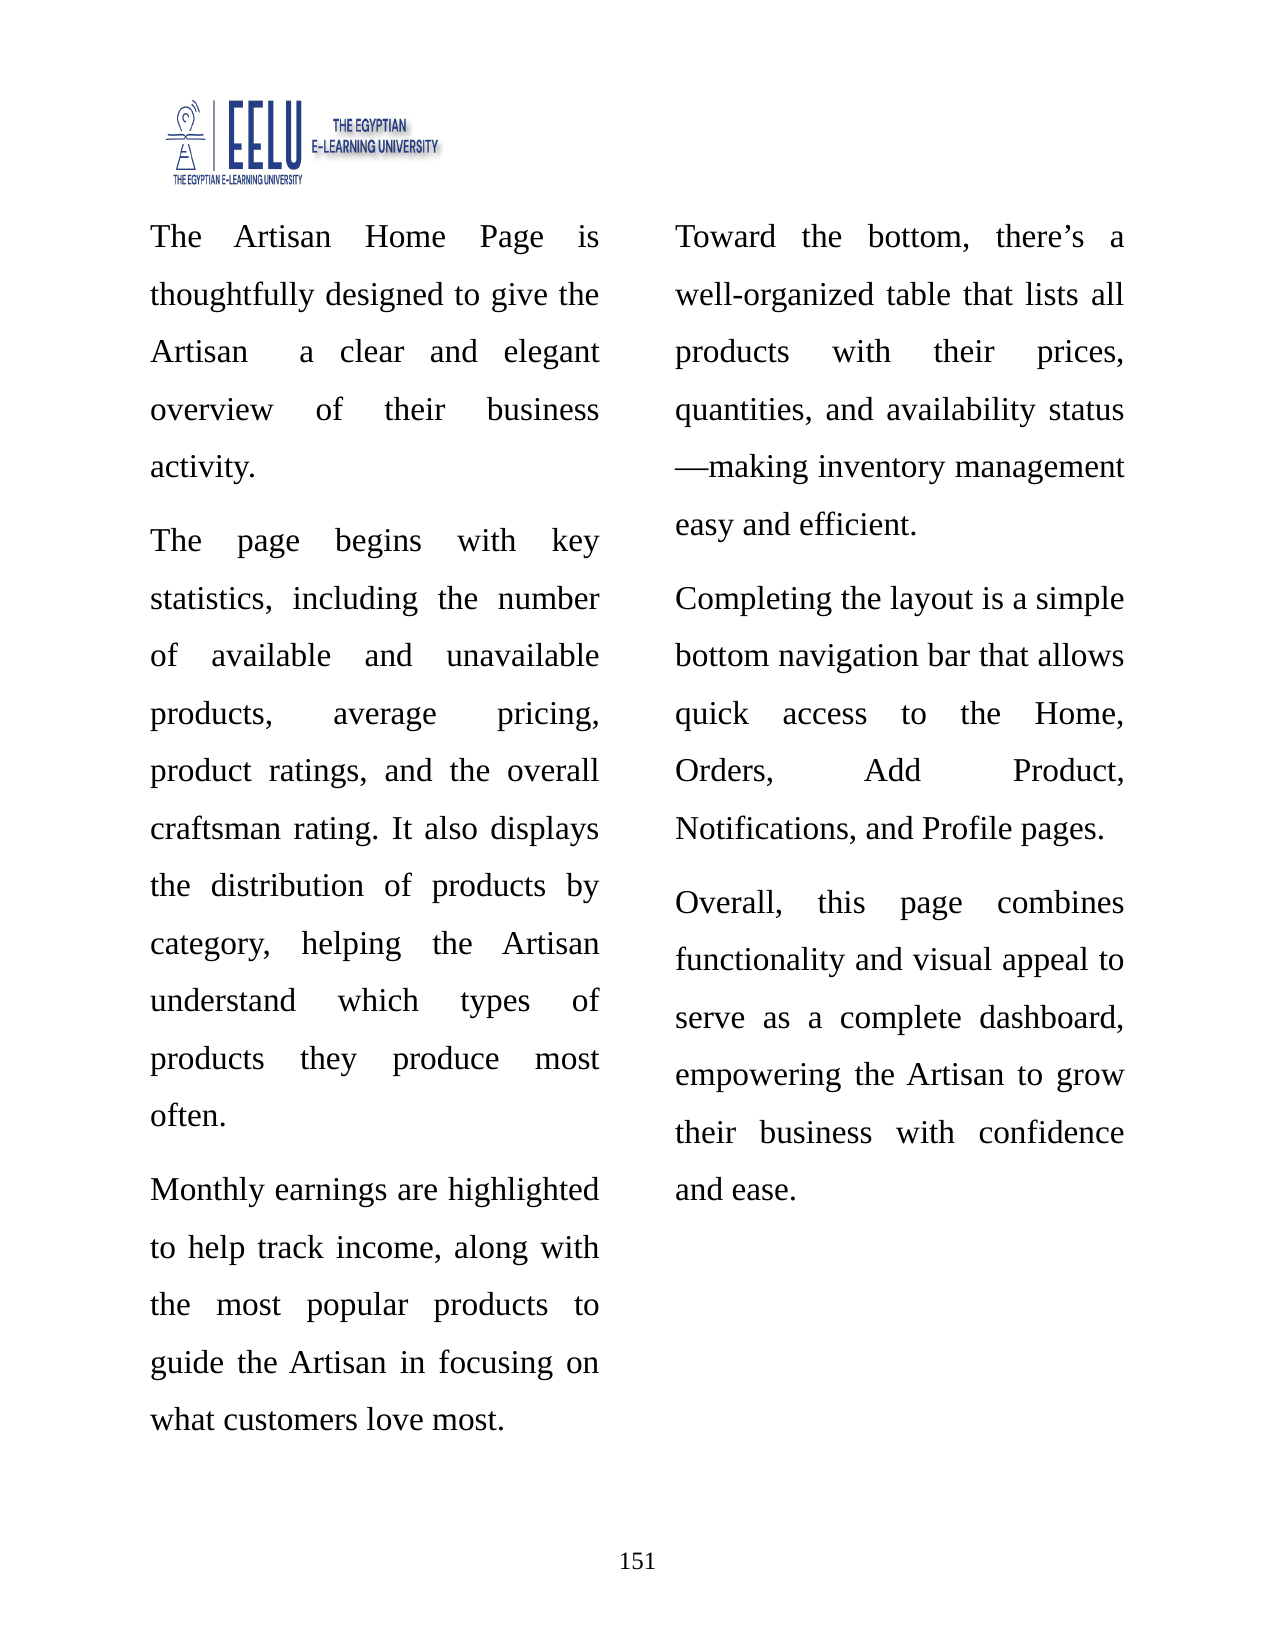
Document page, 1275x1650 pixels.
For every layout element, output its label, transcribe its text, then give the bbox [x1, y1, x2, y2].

text Completing the layout is a simple bottom navigation bar that allows quick access to the Home, Orders, Add Product, Notifications, and Profile pages. [675, 578, 1125, 846]
text The page begins with key statistics, including the number of available and unavailable products, average pricing, product ratings, and the overall craftsman rating. It also displays the distribution of products by category, helping the Artisan understand which types of products they produce most often. [150, 520, 600, 1134]
text The Artisan Home Page is thoughtfully designed to give the Artisan a clear and elegant overview of their business activity. [150, 216, 600, 484]
text Overall, this page combines functionality and visual appeal to serve as a complete dashboard, empowering the Artisan to grow their business with confidence and ease. [675, 882, 1125, 1208]
picture [150, 75, 444, 188]
text Toward the bottom, there’s a well-organized table that lists all products with their prices, quantities, and availability status—making inventory management easy and efficient. [675, 216, 1125, 542]
text Monthly earnings are highlighted to help track income, along with the most popular products to guide the Artisan in focusing on what customers love most. [150, 1169, 600, 1438]
